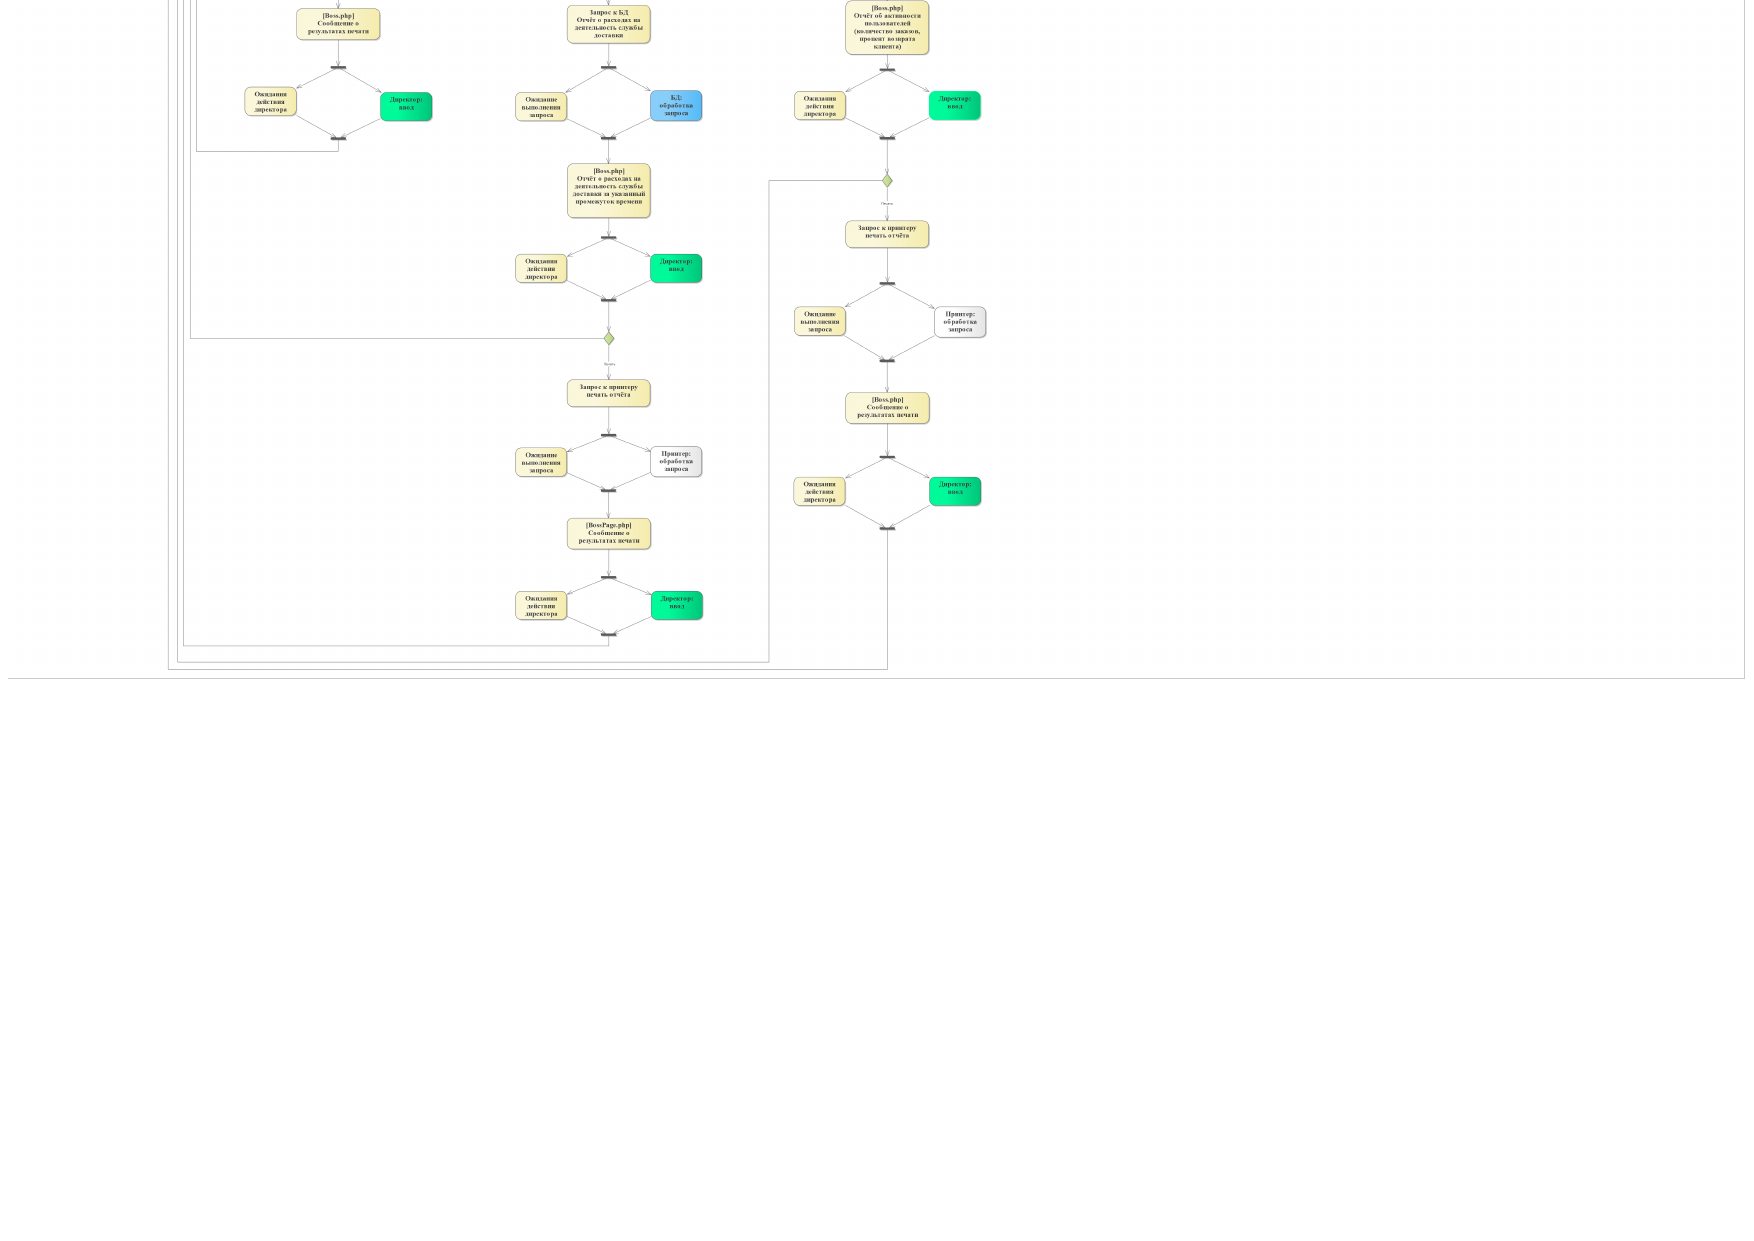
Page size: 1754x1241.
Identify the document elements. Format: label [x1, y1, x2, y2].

picture [8, 0, 1745, 679]
